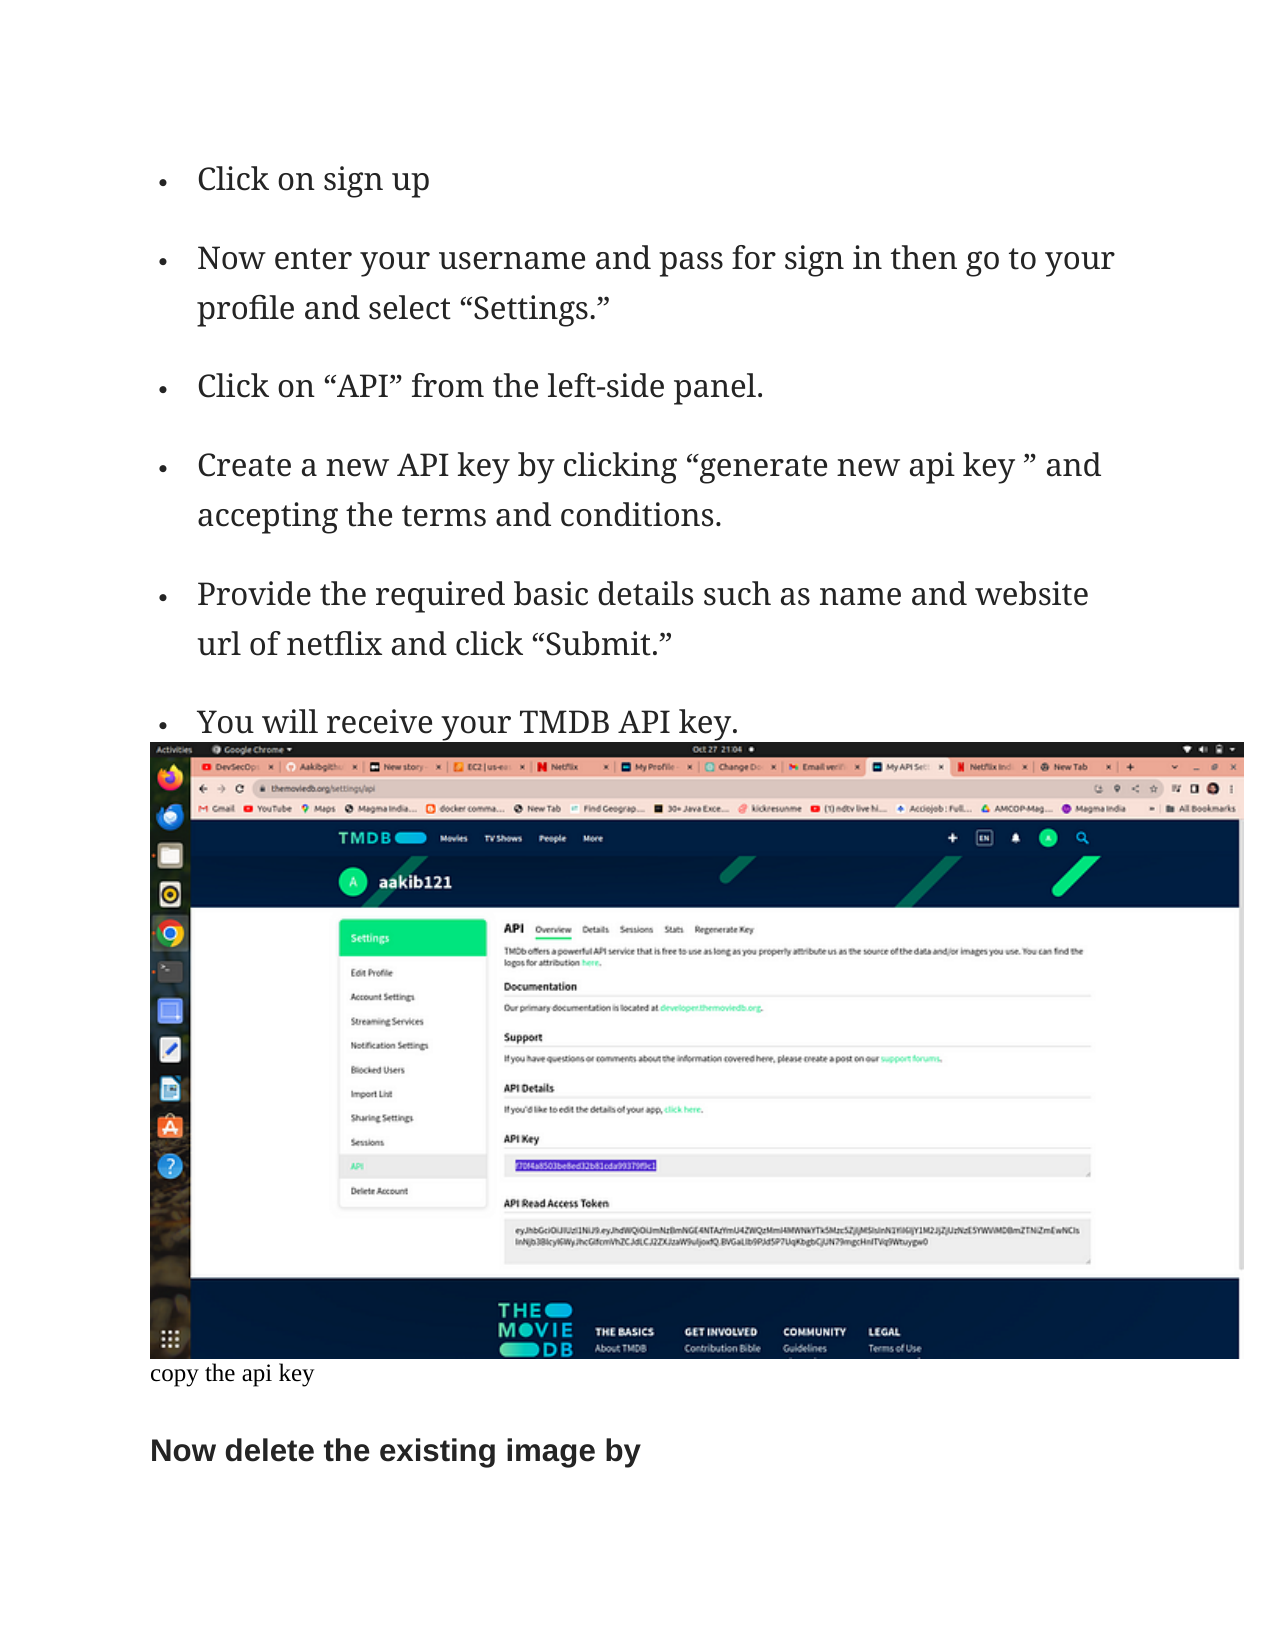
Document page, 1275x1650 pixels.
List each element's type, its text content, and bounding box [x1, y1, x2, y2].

list Create a new API key by clicking “generate new api key ” and accepting the terms and conditions. [159, 436, 1125, 536]
list Click on “API” from the left-side panel. [159, 357, 1125, 407]
text Now delete the existing image by [150, 1430, 1125, 1468]
list Provide the required basic details such as name and website url of netflix and click “Submit.” [159, 564, 1125, 664]
list You will receive your TMDB API key. [159, 693, 1125, 742]
picture [150, 742, 1244, 1359]
list Now enter your username and pass for sign in then go to your profile and select “Settings.” [159, 228, 1125, 328]
list Click on sign up [159, 150, 1125, 200]
text copy the api key [150, 1359, 1125, 1387]
